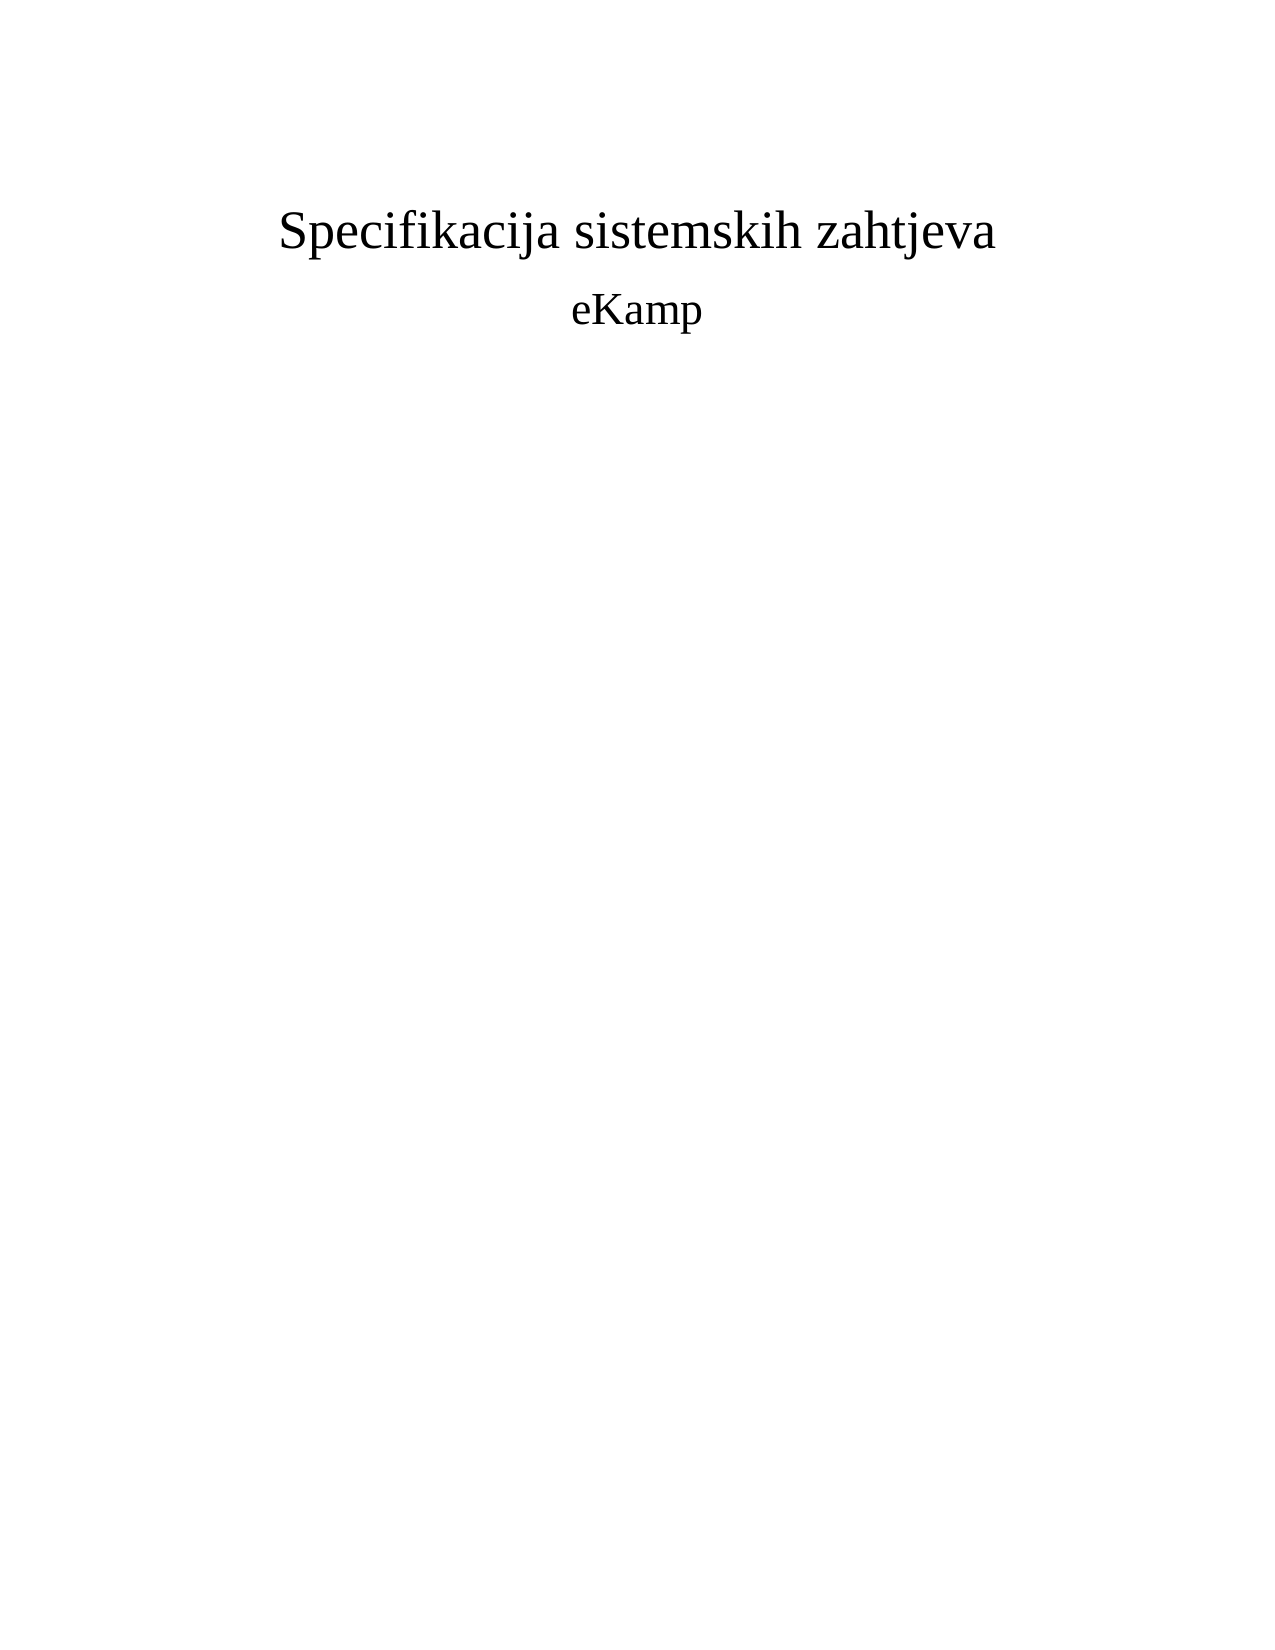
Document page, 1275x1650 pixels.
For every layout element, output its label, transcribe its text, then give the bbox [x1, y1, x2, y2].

text eKamp [150, 282, 1125, 334]
text Specifikacija sistemskih zahtjeva [150, 198, 1125, 260]
